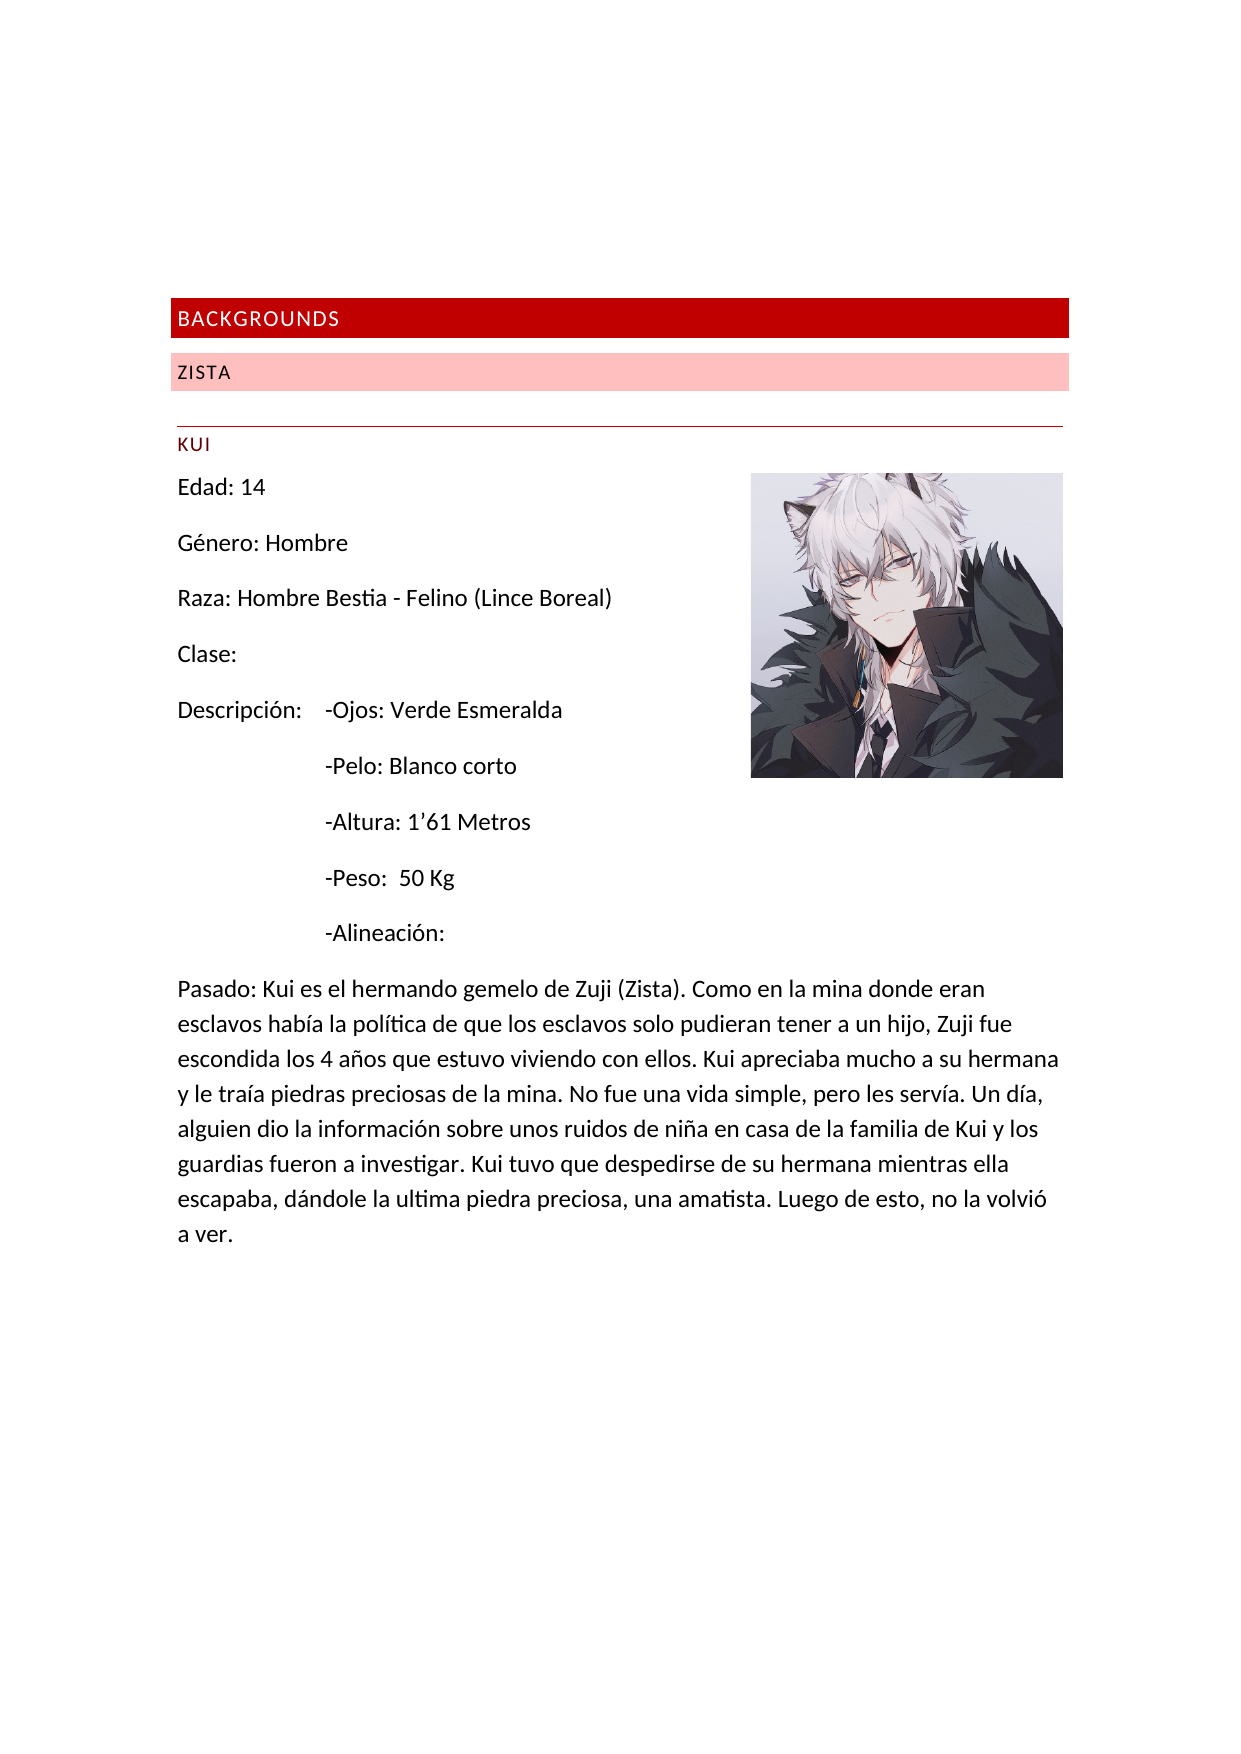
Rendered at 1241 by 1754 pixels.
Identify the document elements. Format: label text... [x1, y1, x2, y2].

subtitle Zista [177, 359, 1063, 384]
text -Altura: 1’61 Metros [177, 806, 1063, 836]
text Género: Hombre [177, 527, 750, 557]
text Edad: 14 [177, 471, 1063, 501]
subtitle Backgrounds [177, 304, 1063, 332]
picture [750, 473, 1063, 778]
text Raza: Hombre Bestia - Felino (Lince Boreal) [177, 583, 750, 613]
text Clase: [177, 638, 750, 669]
text Pasado: Kui es el hermando gemelo de Zuji (Zista). Como en la mina donde eran esclavos había la política de que los esclavos solo pudieran tener a un hijo, Zuji fue escondida los 4 años que estuvo viviendo con ellos. Kui apreciaba mucho a su hermana y le traía piedras preciosas de la mina. No fue una vida simple, pero les servía. Un día, alguien dio la información sobre unos ruidos de niña en casa de la familia de Kui y los guardias fueron a investigar. Kui tuvo que despedirse de su hermana mientras ella escapaba, dándole la ultima piedra preciosa, una amatista. Luego de esto, no la volvió a ver. [177, 973, 1063, 1249]
text Descripción: -Ojos: Verde Esmeralda [177, 694, 750, 725]
subtitle Kui [177, 427, 1063, 457]
text -Pelo: Blanco corto [177, 750, 1063, 781]
text -Alineación: [177, 918, 1063, 948]
text -Peso: 50 Kg [177, 862, 1063, 892]
